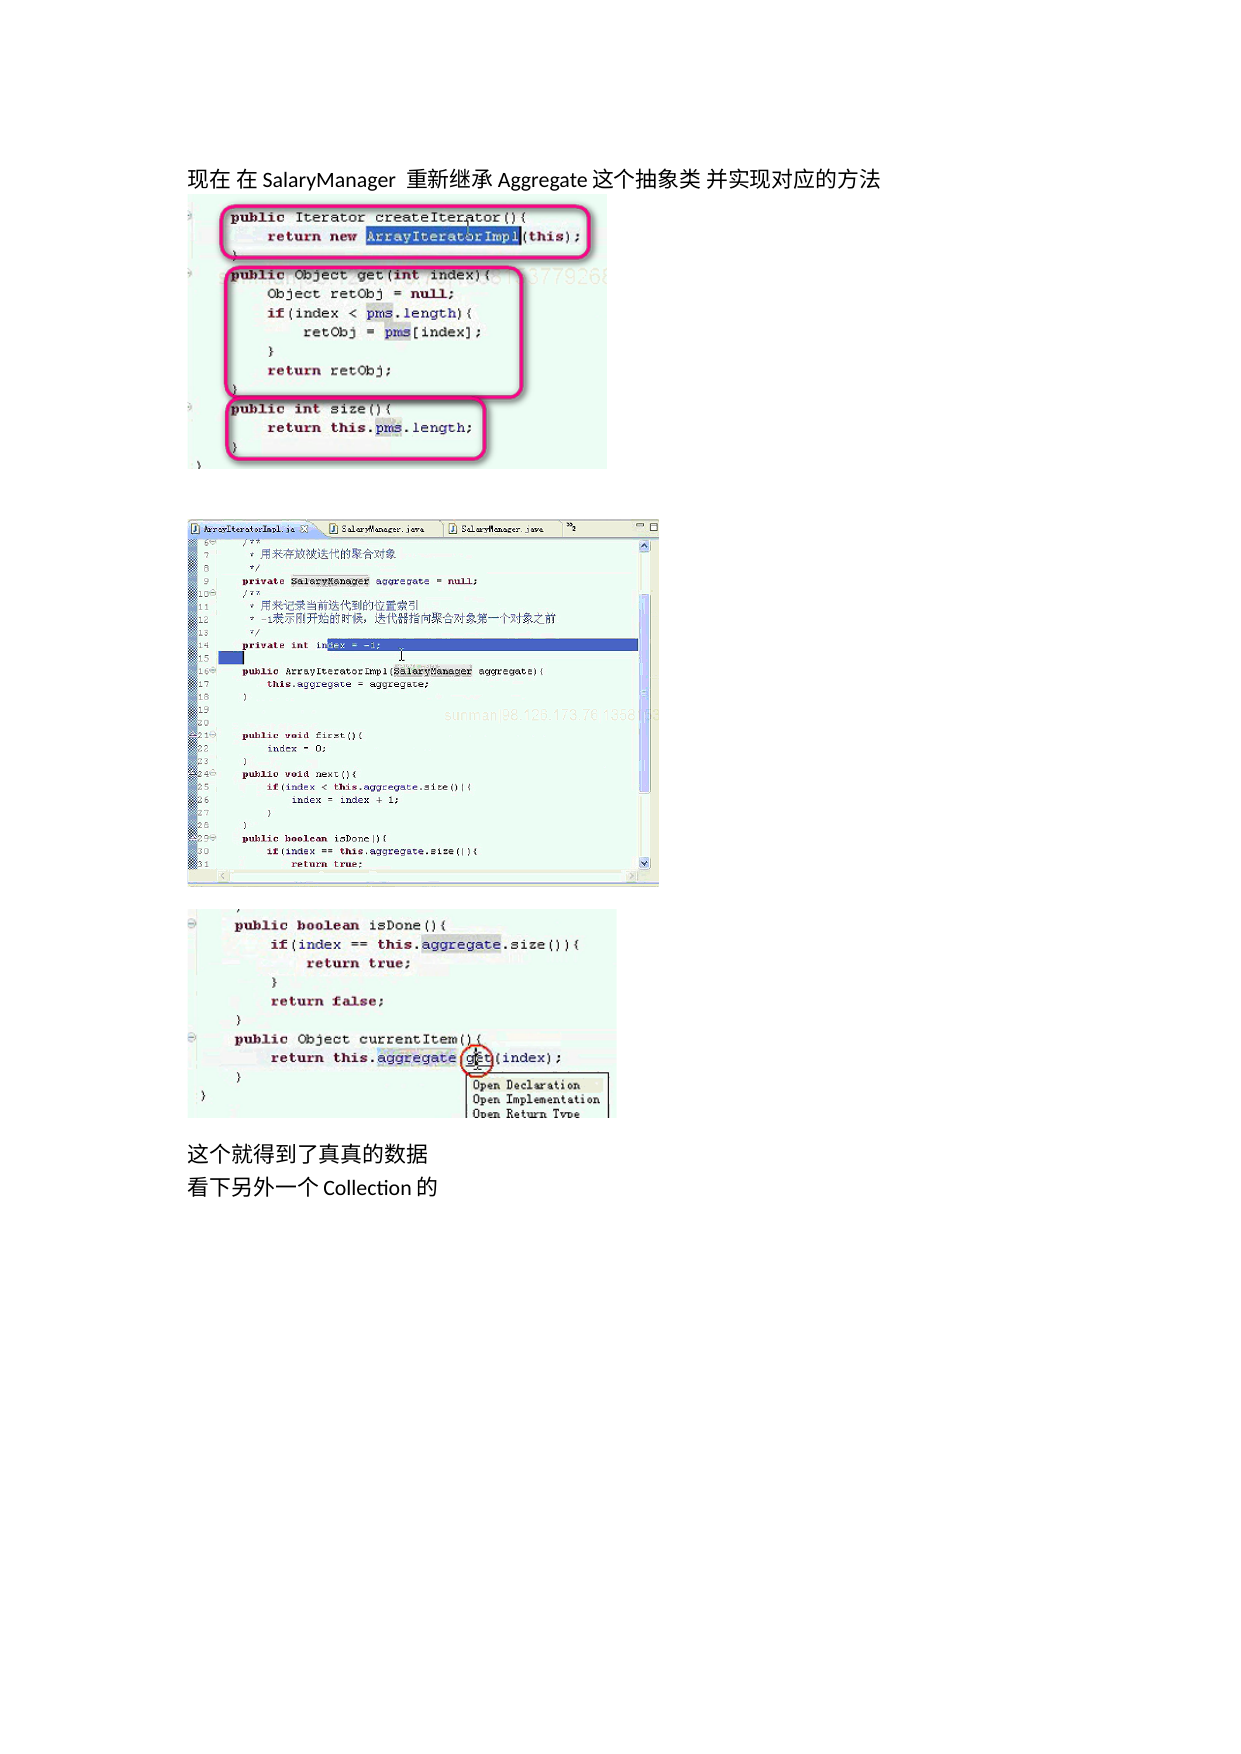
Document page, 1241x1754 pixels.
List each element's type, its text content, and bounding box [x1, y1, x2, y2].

picture [187, 194, 607, 469]
picture [187, 519, 659, 887]
text 现在 在SalaryManager 重新继承Aggregate这个抽象类 并实现对应的方法 [187, 162, 1053, 194]
text 看下另外一个Collection的 [187, 1169, 1053, 1202]
picture [187, 909, 617, 1118]
text 这个就得到了真真的数据 [187, 1137, 1053, 1169]
